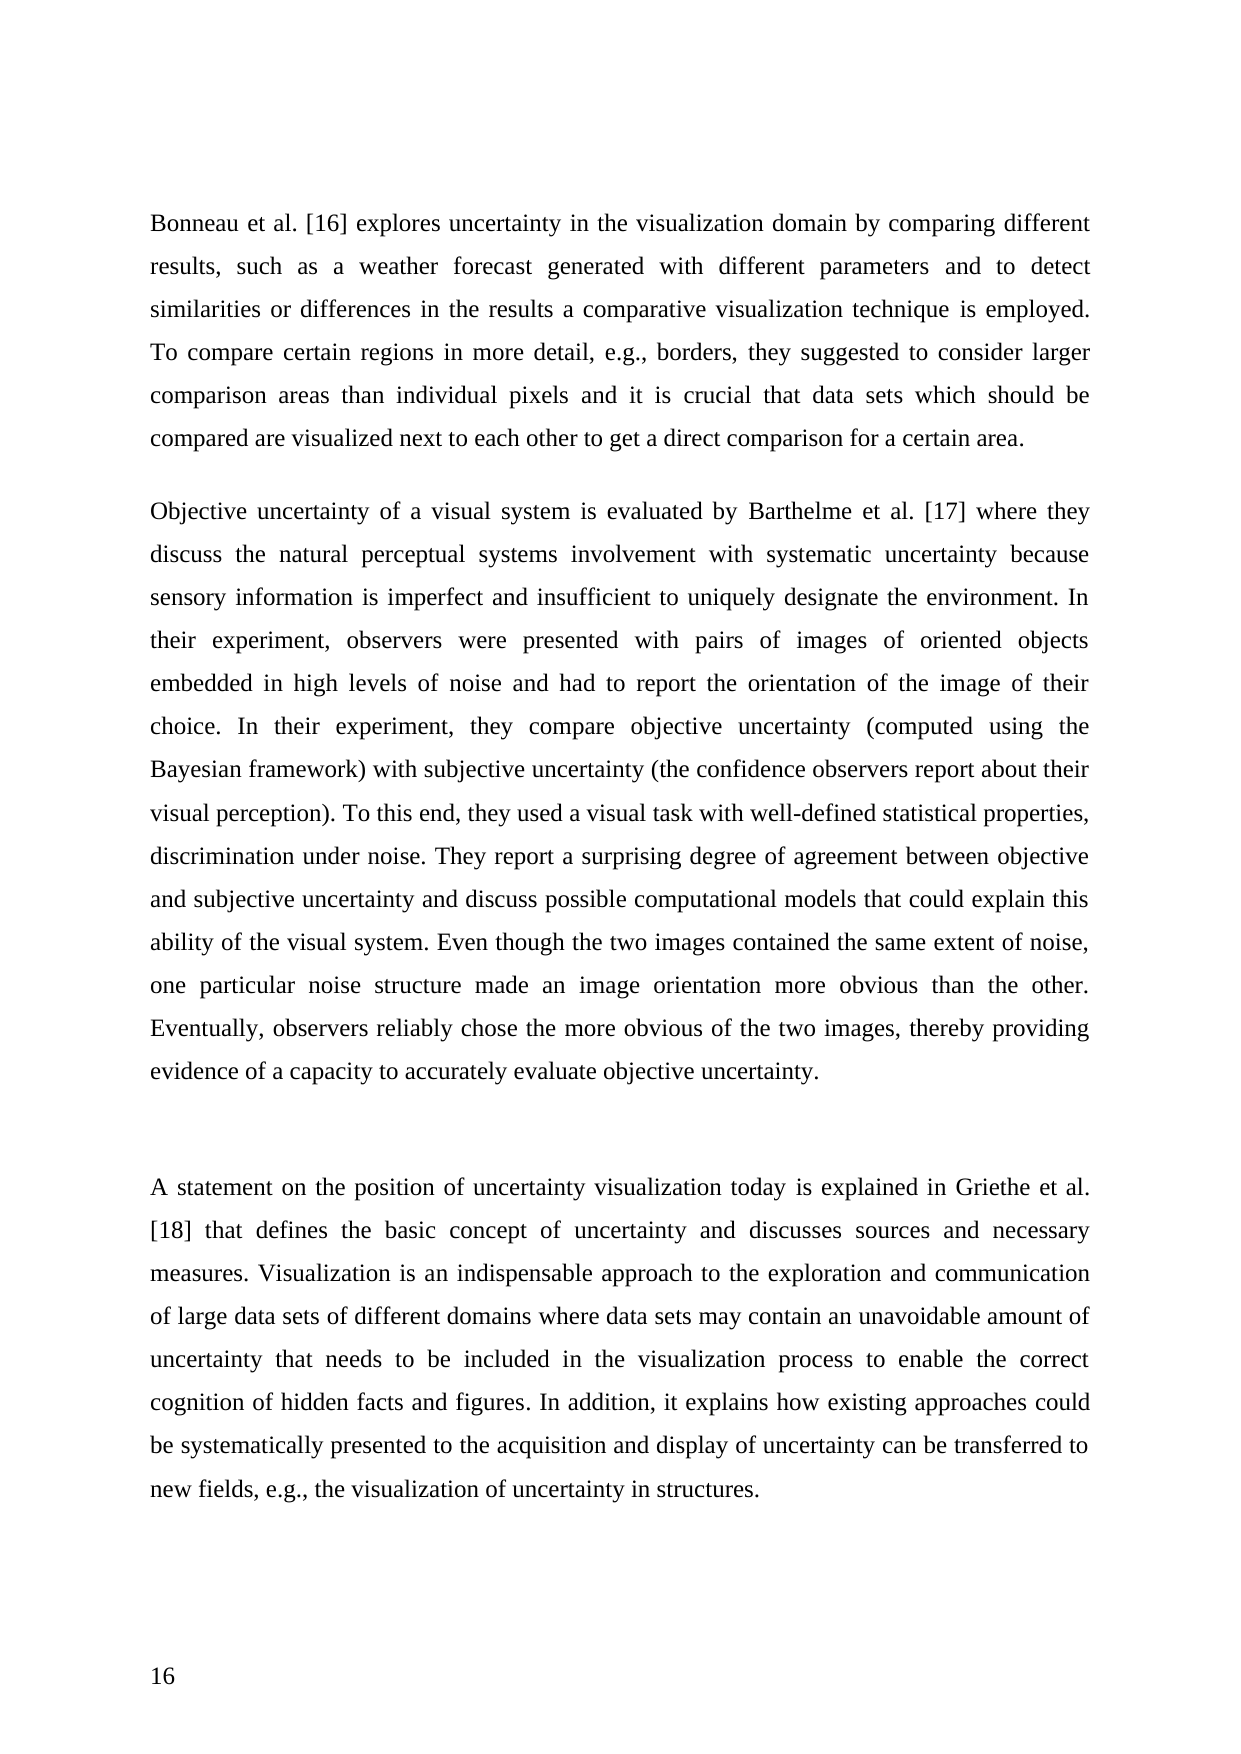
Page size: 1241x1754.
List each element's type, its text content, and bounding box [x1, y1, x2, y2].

text Bonneau et al. [16] explores uncertainty in the visualization domain by comparing different results, such as a weather forecast generated with different parameters and to detect similarities or differences in the results a comparative visualization technique is employed. To compare certain regions in more detail, e.g., borders, they suggested to consider larger comparison areas than individual pixels and it is crucial that data sets which should be compared are visualized next to each other to get a direct comparison for a certain area. [150, 208, 1090, 452]
text A statement on the position of uncertainty visualization today is explained in Griethe et al. [18] that defines the basic concept of uncertainty and discusses sources and necessary measures. Visualization is an indispensable approach to the exploration and communication of large data sets of different domains where data sets may contain an unavoidable amount of uncertainty that needs to be included in the visualization process to enable the correct cognition of hidden facts and figures. In addition, it explains how existing approaches could be systematically presented to the acquisition and display of uncertainty can be transferred to new fields, e.g., the visualization of uncertainty in structures. [150, 1172, 1090, 1502]
text Objective uncertainty of a visual system is evaluated by Barthelme et al. [17] where they discuss the natural perceptual systems involvement with systematic uncertainty because sensory information is imperfect and insufficient to uniquely designate the environment. In their experiment, observers were presented with pairs of images of oriented objects embedded in high levels of noise and had to report the orientation of the image of their choice. In their experiment, they compare objective uncertainty (computed using the Bayesian framework) with subjective uncertainty (the confidence observers report about their visual perception). To this end, they used a visual task with well-defined statistical properties, discrimination under noise. They report a surprising degree of agreement between objective and subjective uncertainty and discuss possible computational models that could explain this ability of the visual system. Even though the two images contained the same extent of noise, one particular noise structure made an image orientation more obvious than the other. Eventually, observers reliably chose the more obvious of the two images, thereby providing evidence of a capacity to accurately evaluate objective uncertainty. [150, 496, 1090, 1085]
